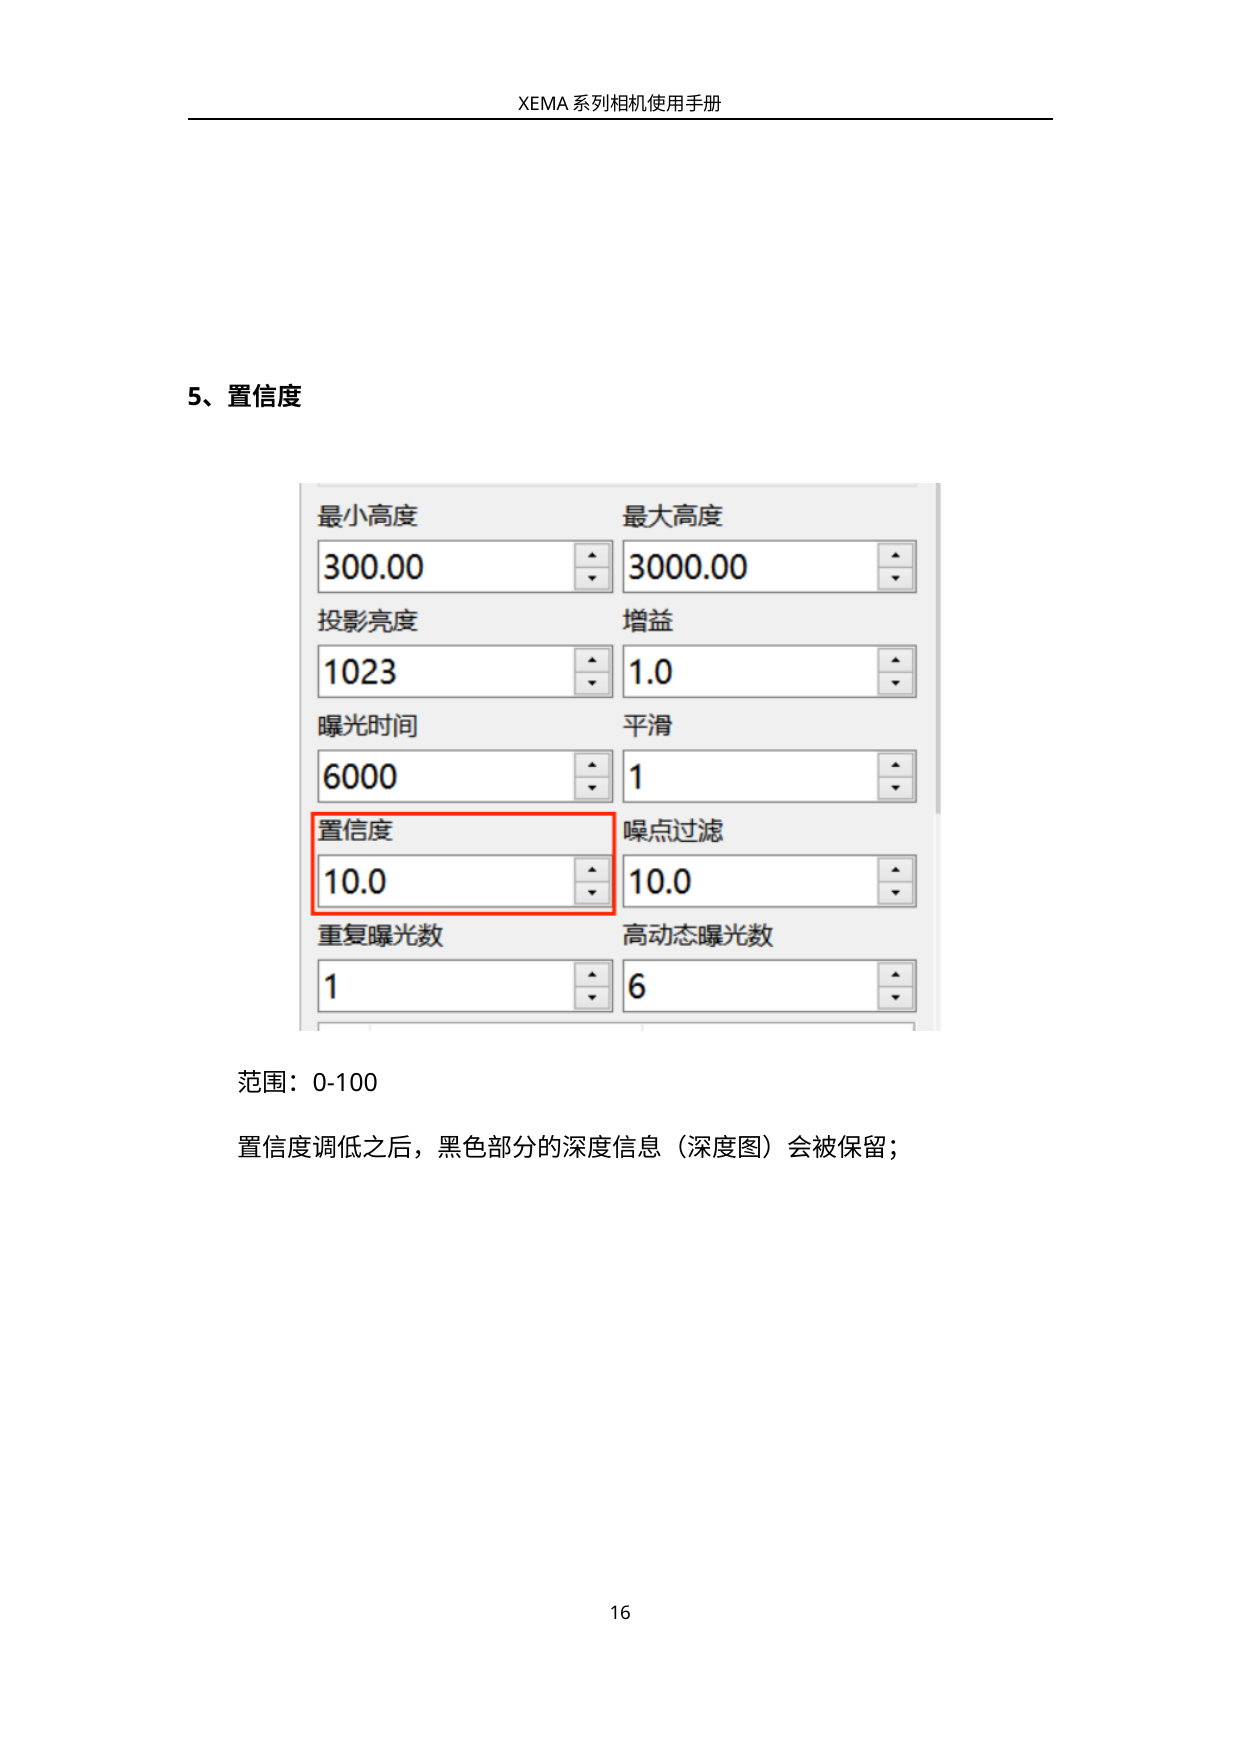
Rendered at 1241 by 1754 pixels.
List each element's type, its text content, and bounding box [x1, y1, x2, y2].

text 置信度调低之后，黑色部分的深度信息（深度图）会被保留； [187, 1113, 1053, 1178]
picture [299, 483, 941, 1031]
text 范围：0-100 [187, 1048, 1053, 1113]
subtitle 5、置信度 [187, 362, 1053, 427]
